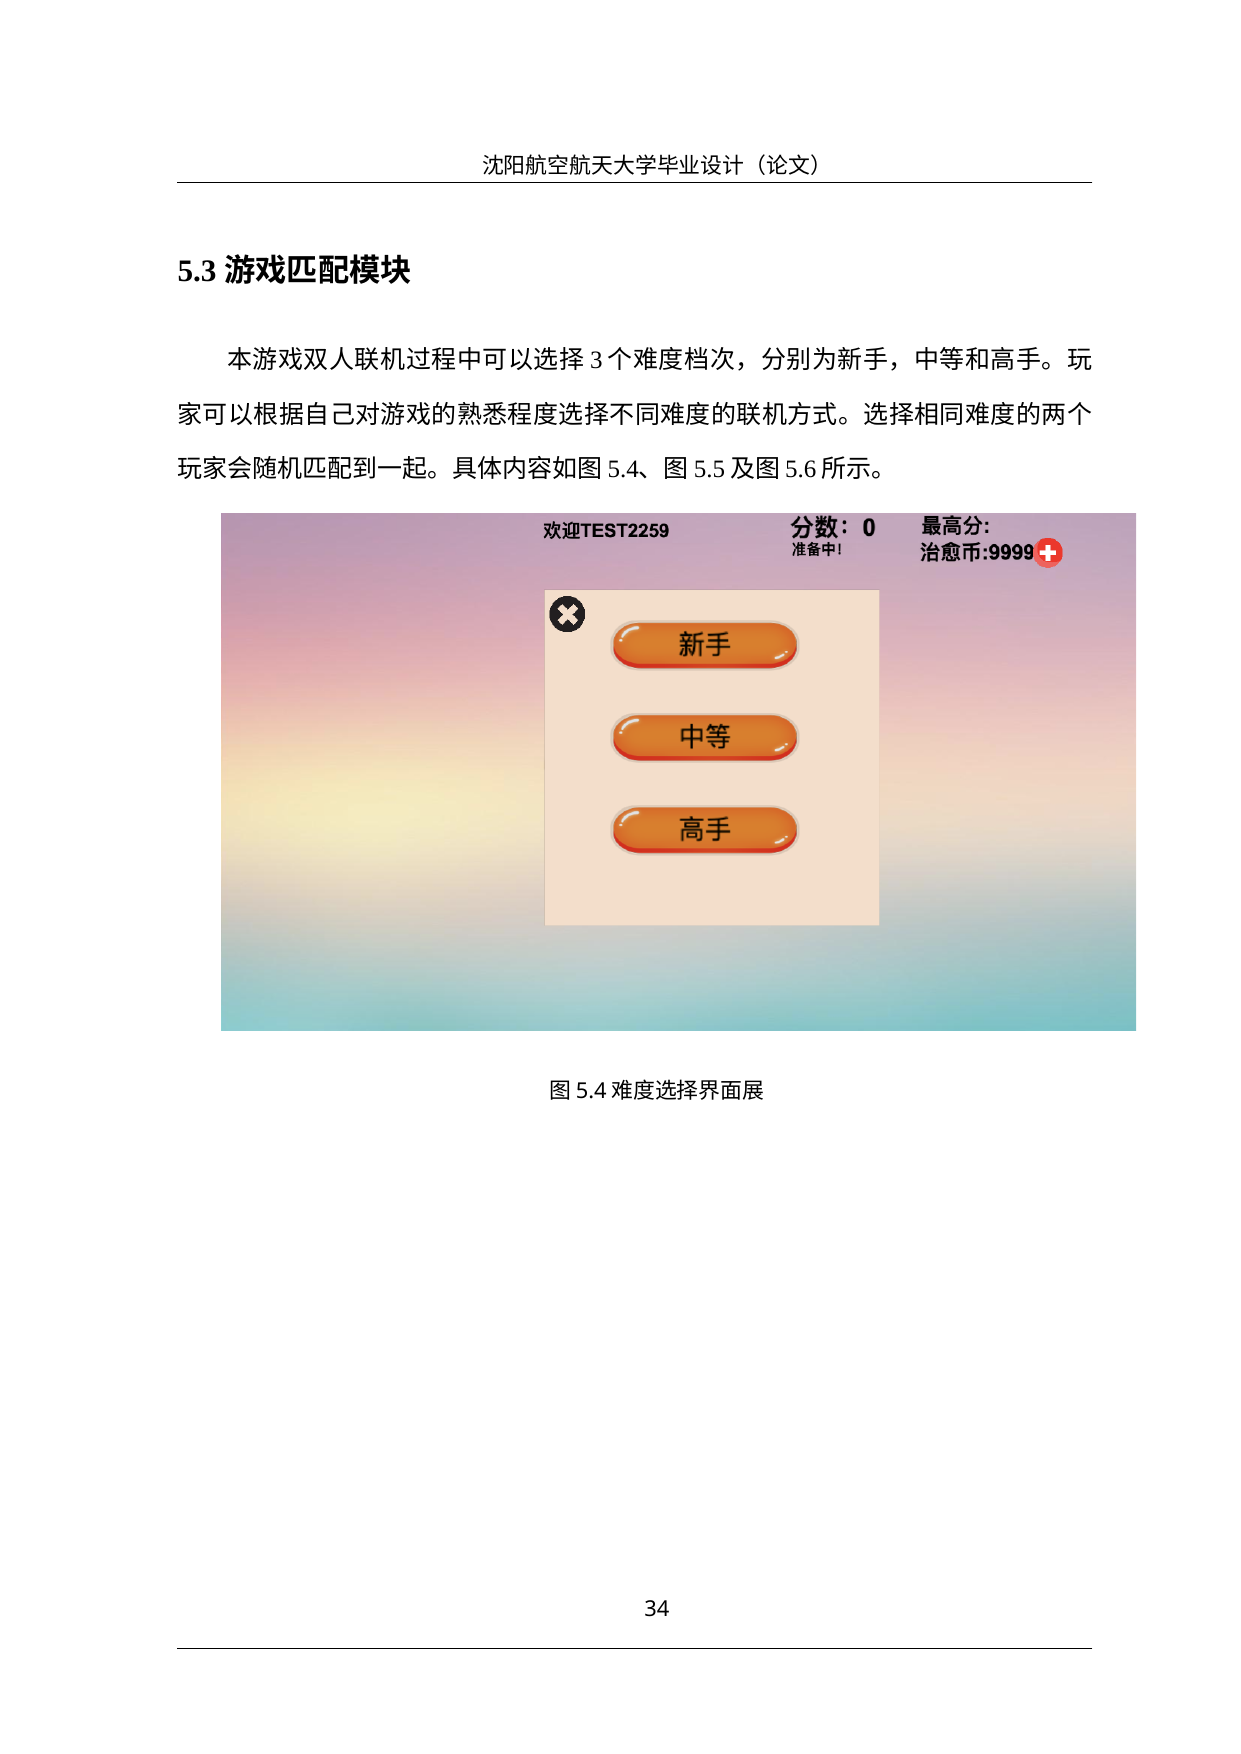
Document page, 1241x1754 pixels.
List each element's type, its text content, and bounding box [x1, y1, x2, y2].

text 游戏匹配模块 [177, 224, 1092, 311]
text 本游戏双人联机过程中可以选择3个难度档次，分别为新手，中等和高手。玩家可以根据自己对游戏的熟悉程度选择不同难度的联机方式。选择相同难度的两个玩家会随机匹配到一起。具体内容如图5.4、图5.5及图5.6所示。 [177, 340, 1092, 485]
text 图5.4难度选择界面展 [177, 1073, 1092, 1105]
picture [221, 513, 1137, 1031]
